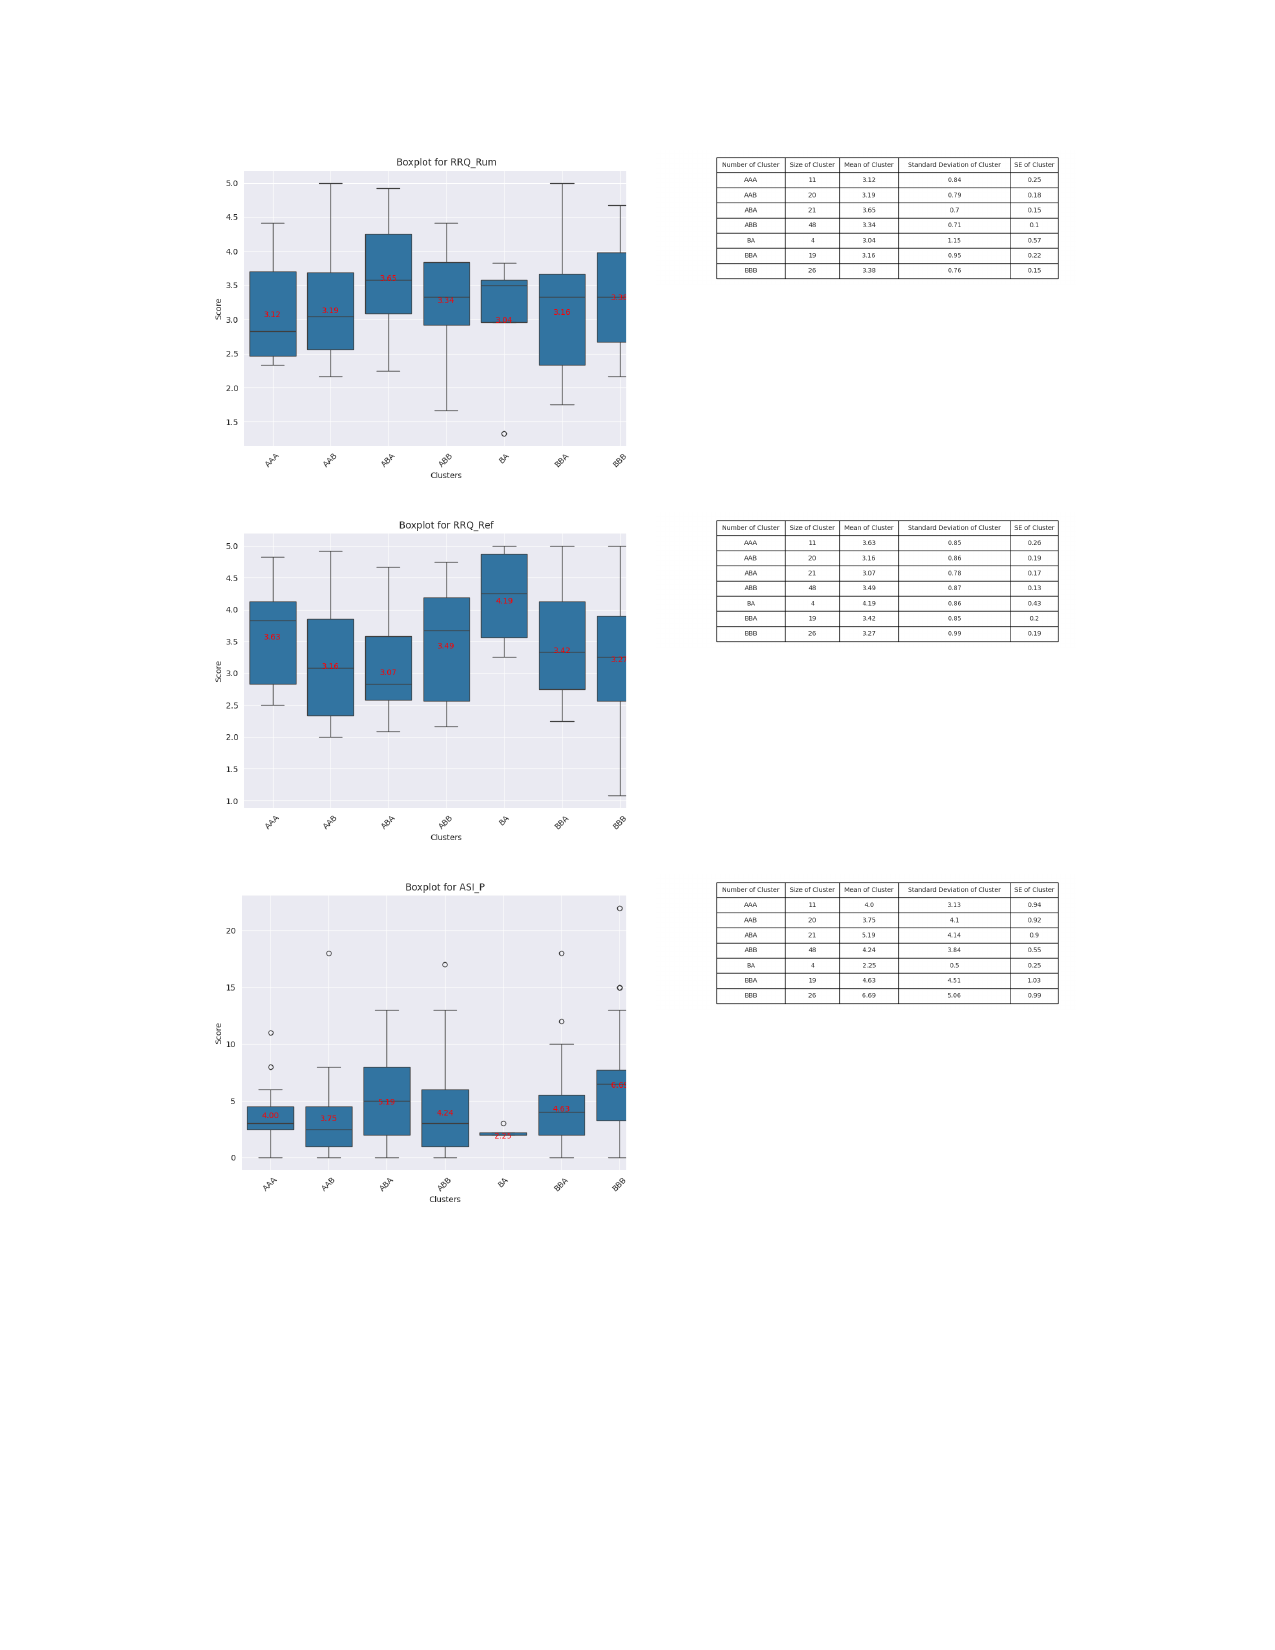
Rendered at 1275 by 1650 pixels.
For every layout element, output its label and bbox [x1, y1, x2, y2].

picture [206, 150, 627, 488]
picture [656, 874, 1077, 1010]
picture [656, 150, 1077, 285]
table_header [626, 150, 1076, 512]
table_header [176, 874, 626, 1237]
table_header [626, 874, 1076, 1237]
picture [656, 512, 1077, 648]
table_header [626, 512, 1076, 874]
picture [206, 874, 627, 1212]
table_header [176, 150, 626, 512]
picture [206, 512, 627, 850]
table_header [176, 512, 626, 874]
